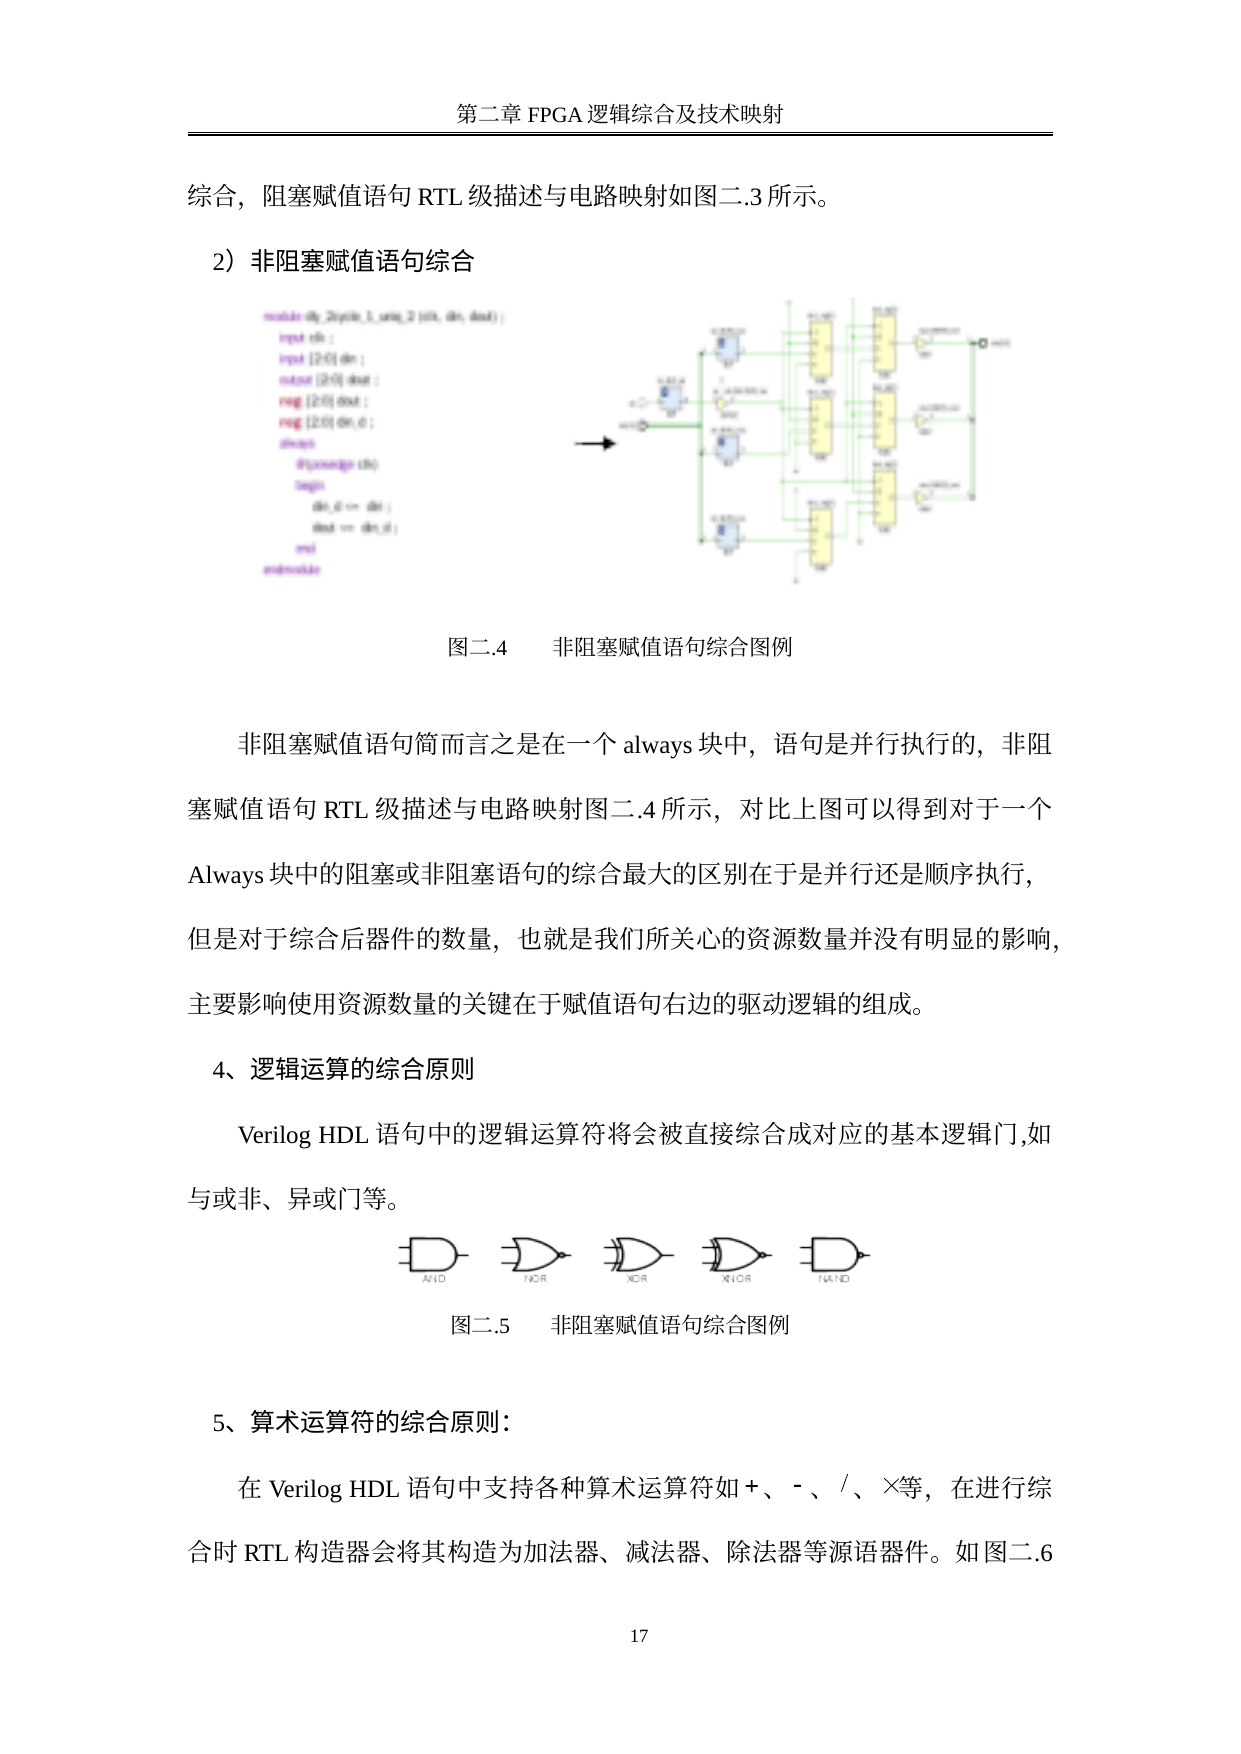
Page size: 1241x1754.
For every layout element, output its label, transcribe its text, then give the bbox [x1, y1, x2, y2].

text 非阻塞赋值语句简而言之是在一个always块中，语句是并行执行的，非阻塞赋值语句RTL级描述与电路映射图2.9所示，对比上图可以得到对于一个Always块中的阻塞或非阻塞语句的综合最大的区别在于是并行还是顺序执行，但是对于综合后器件的数量，也就是我们所关心的资源数量并没有明显的影响，主要影响使用资源数量的关键在于赋值语句右边的驱动逻辑的组成。 [187, 710, 1053, 1035]
text 非阻塞赋值语句综合图例 [187, 629, 1053, 662]
text 非阻塞赋值语句综合图例 [187, 1308, 1053, 1340]
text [187, 162, 1053, 227]
text 2）非阻塞赋值语句综合 [187, 227, 1053, 292]
text 5、算术运算符的综合原则： [187, 1388, 1053, 1453]
text 4、逻辑运算的综合原则 [187, 1035, 1053, 1100]
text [187, 1453, 1053, 1583]
text Verilog HDL语句中的逻辑运算符将会被直接综合成对应的基本逻辑门,如与或非、异或门等。 [187, 1100, 1053, 1230]
